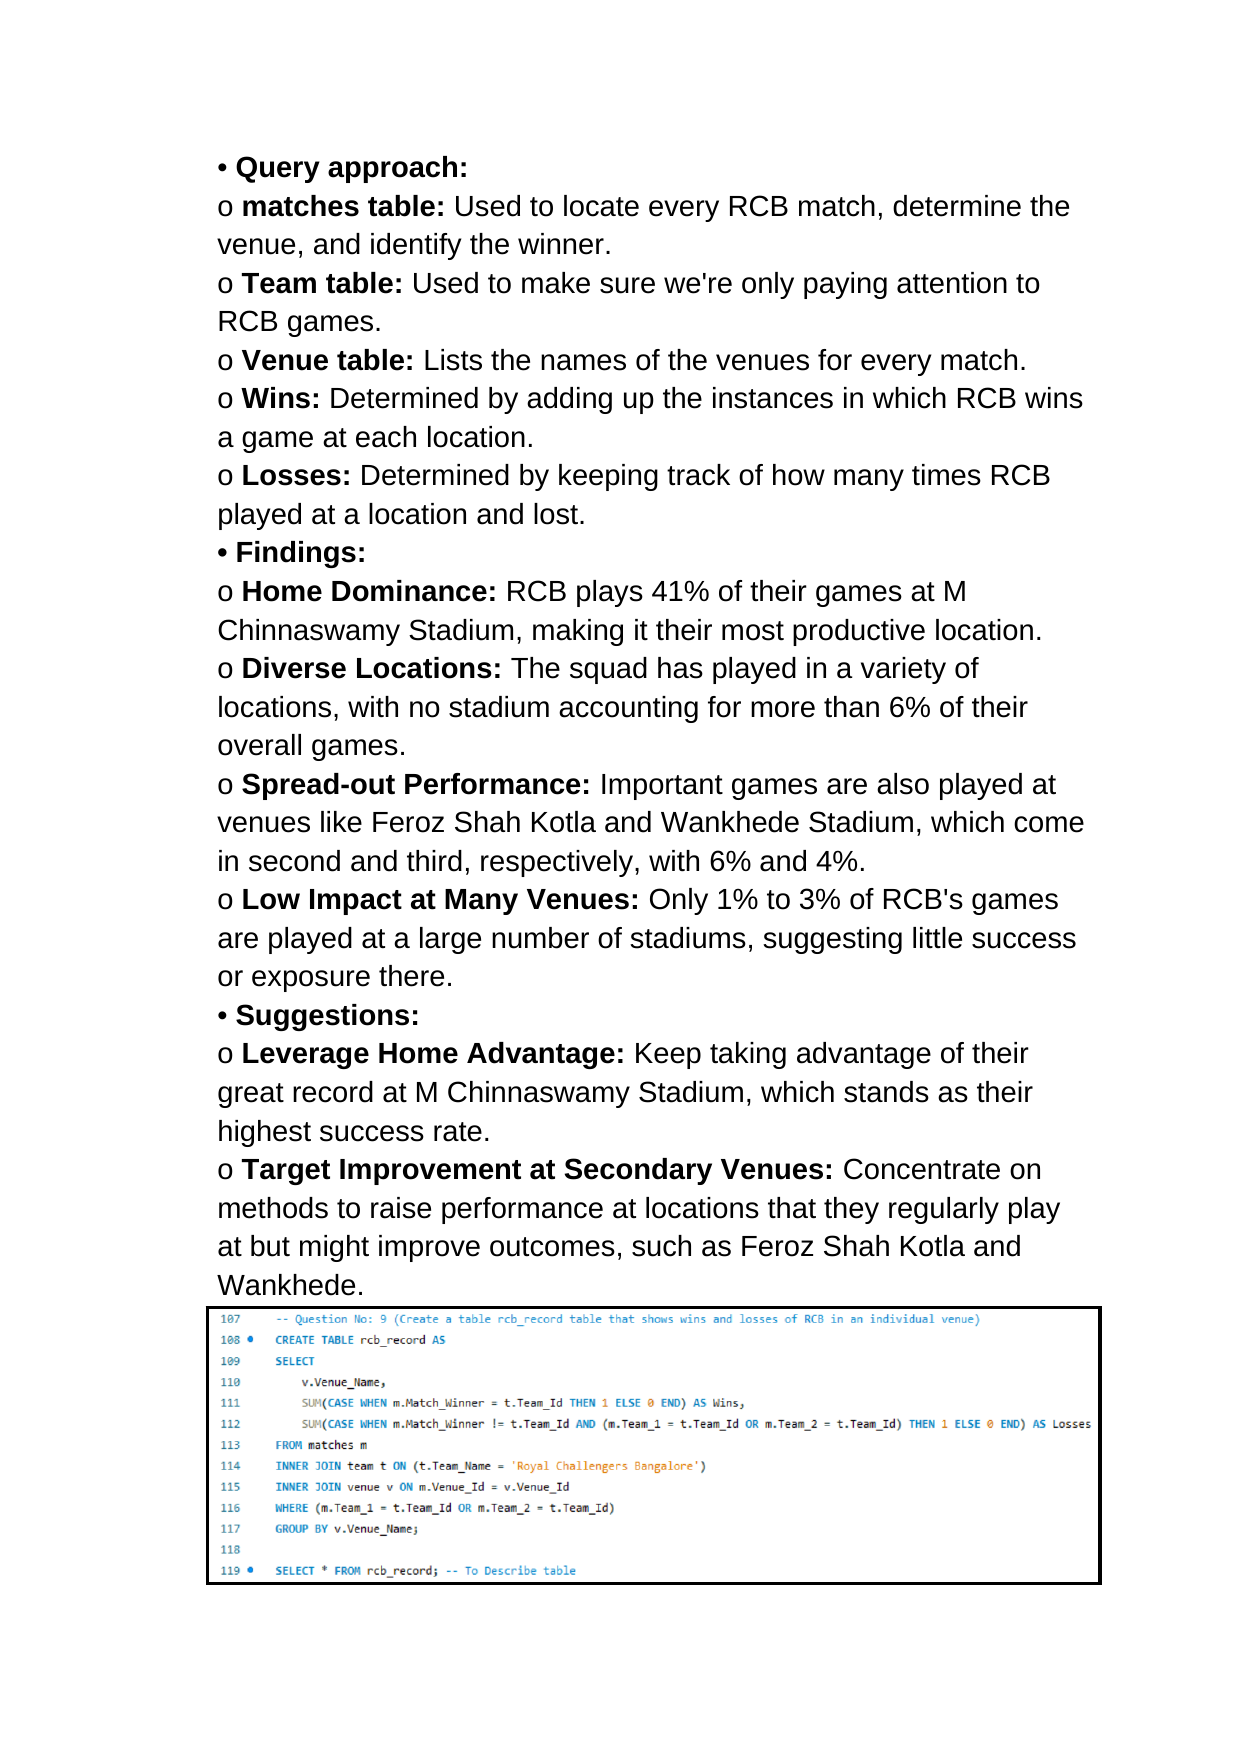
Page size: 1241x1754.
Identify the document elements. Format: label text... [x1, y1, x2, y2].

picture [217, 1311, 1098, 1580]
list • Findings: o Home Dominance: RCB plays 41% of their games at M Chinnaswamy Stadium, making it their most productive location. o Diverse Locations: The squad has played in a variety of locations, with no stadium accounting for more than 6% of their overall games. o Spread-out Performance: Important games are also played at venues like Feroz Shah Kotla and Wankhede Stadium, which come in second and third, respectively, with 6% and 4%. o Low Impact at Many Venues: Only 1% to 3% of RCB's games are played at a large number of stadiums, suggesting little success or exposure there. • Suggestions: o Leverage Home Advantage: Keep taking advantage of their great record at M Chinnaswamy Stadium, which stands as their highest success rate. o Target Improvement at Secondary Venues: Concentrate on methods to raise performance at locations that they regularly play at but might improve outcomes, such as Feroz Shah Kotla and Wankhede. [217, 535, 1090, 1301]
list • Query approach: o matches table: Used to locate every RCB match, determine the venue, and identify the winner. o Team table: Used to make sure we're only paying attention to RCB games. o Venue table: Lists the names of the venues for every match. o Wins: Determined by adding up the instances in which RCB wins a game at each location. o Losses: Determined by keeping track of how many times RCB played at a location and lost. [217, 150, 1090, 530]
